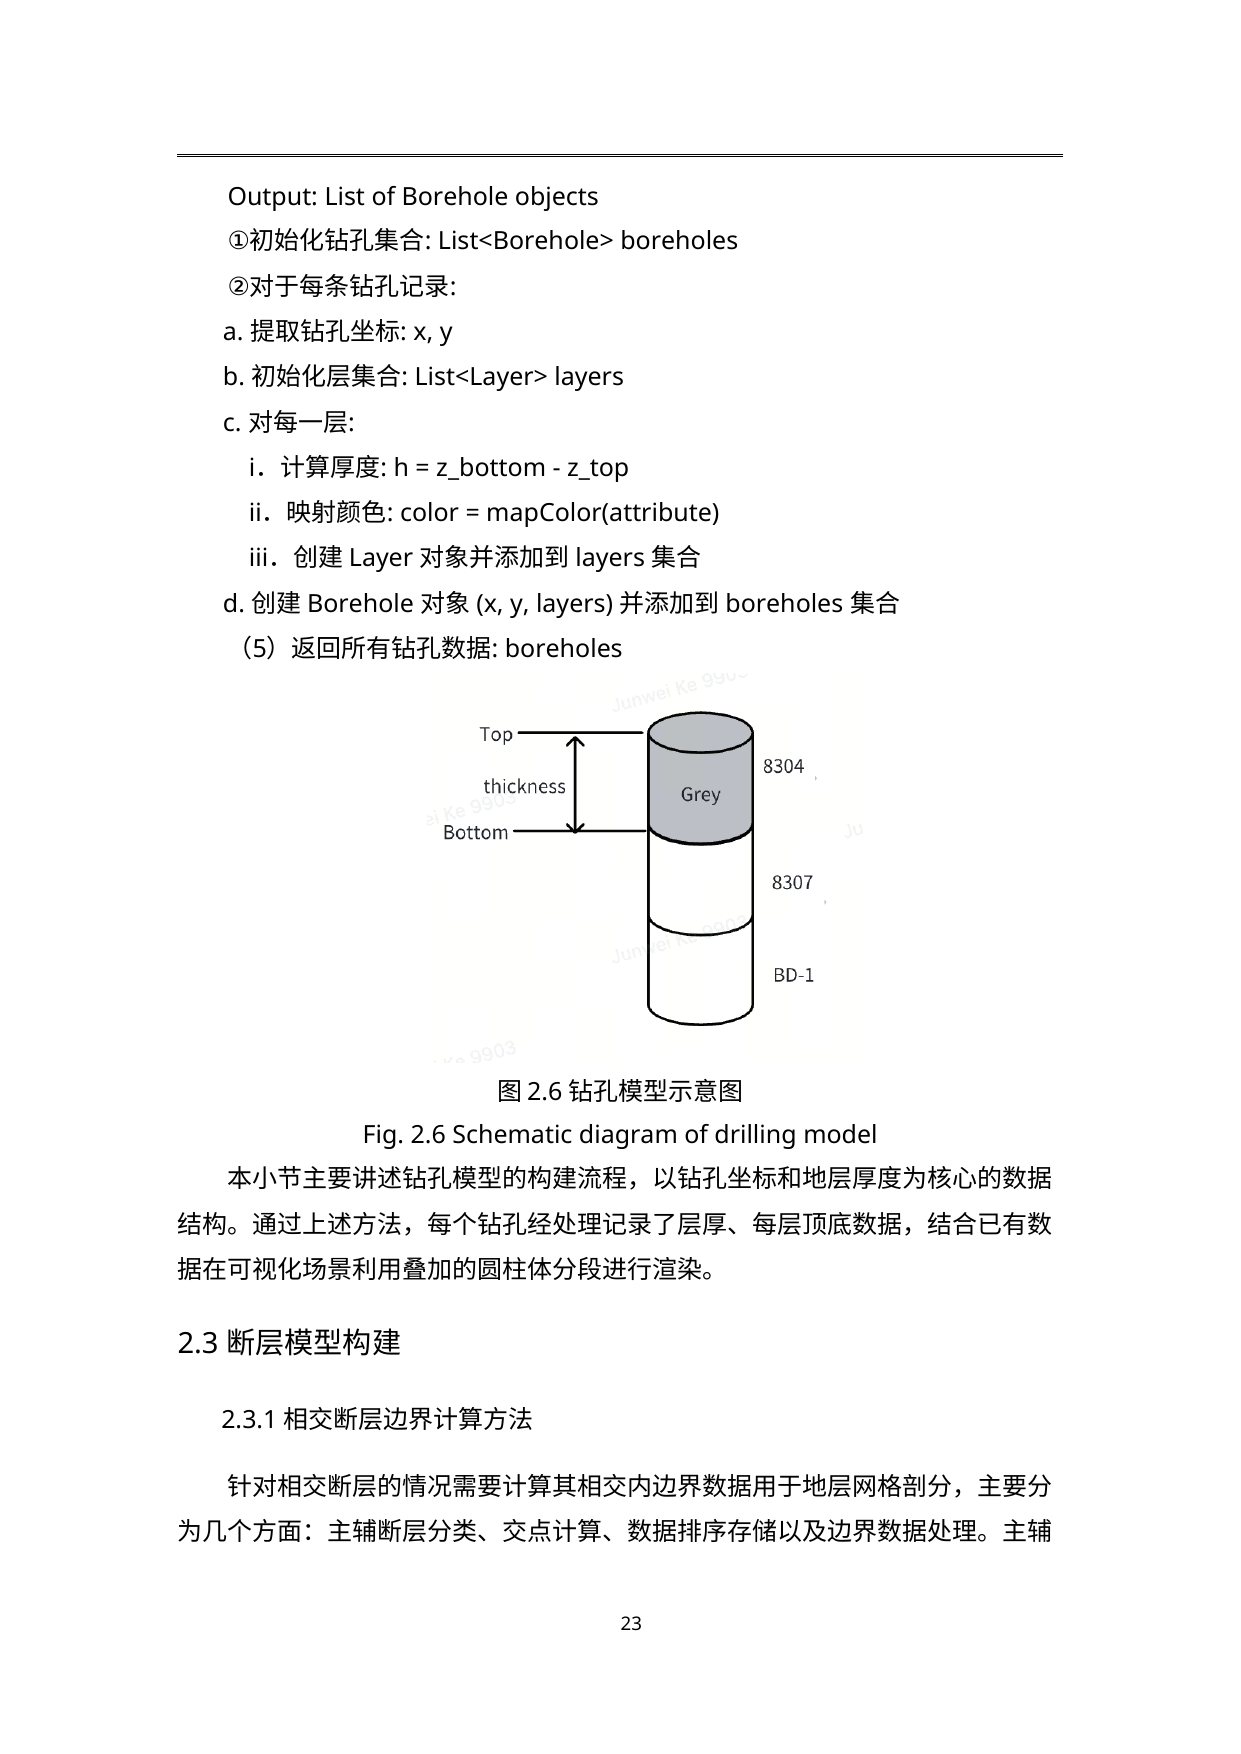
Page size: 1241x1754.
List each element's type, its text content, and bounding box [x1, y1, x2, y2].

text （5）返回所有钻孔数据: boreholes [177, 628, 1063, 665]
text a. 提取钻孔坐标: x, y [177, 311, 1063, 348]
text Fig. 2.6 Schematic diagram of drilling model [177, 1116, 1063, 1150]
text 本小节主要讲述钻孔模型的构建流程，以钻孔坐标和地层厚度为核心的数据结构。通过上述方法，每个钻孔经处理记录了层厚、每层顶底数据，结合已有数据在可视化场景利用叠加的圆柱体分段进行渲染。 [177, 1159, 1063, 1286]
text Output: List of Borehole objects [177, 178, 1063, 212]
text ②对于每条钻孔记录: [177, 266, 1063, 302]
text 2.3 断层模型构建 [177, 1320, 1063, 1362]
text b. 初始化层集合: List<Layer> layers [177, 357, 1063, 393]
picture [427, 673, 864, 1063]
text i．计算厚度: h = z_bottom - z_top [177, 447, 1063, 483]
text d. 创建 Borehole 对象 (x, y, layers) 并添加到 boreholes 集合 [177, 583, 1063, 619]
text 2.3.1 相交断层边界计算方法 [177, 1399, 1063, 1436]
text ii．映射颜色: color = mapColor(attribute) [177, 493, 1063, 529]
text ①初始化钻孔集合: List<Borehole> boreholes [177, 221, 1063, 257]
text iii．创建 Layer 对象并添加到 layers 集合 [177, 538, 1063, 574]
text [177, 1466, 1063, 1548]
text 图2.6 钻孔模型示意图 [177, 1071, 1063, 1107]
text c. 对每一层: [177, 402, 1063, 438]
